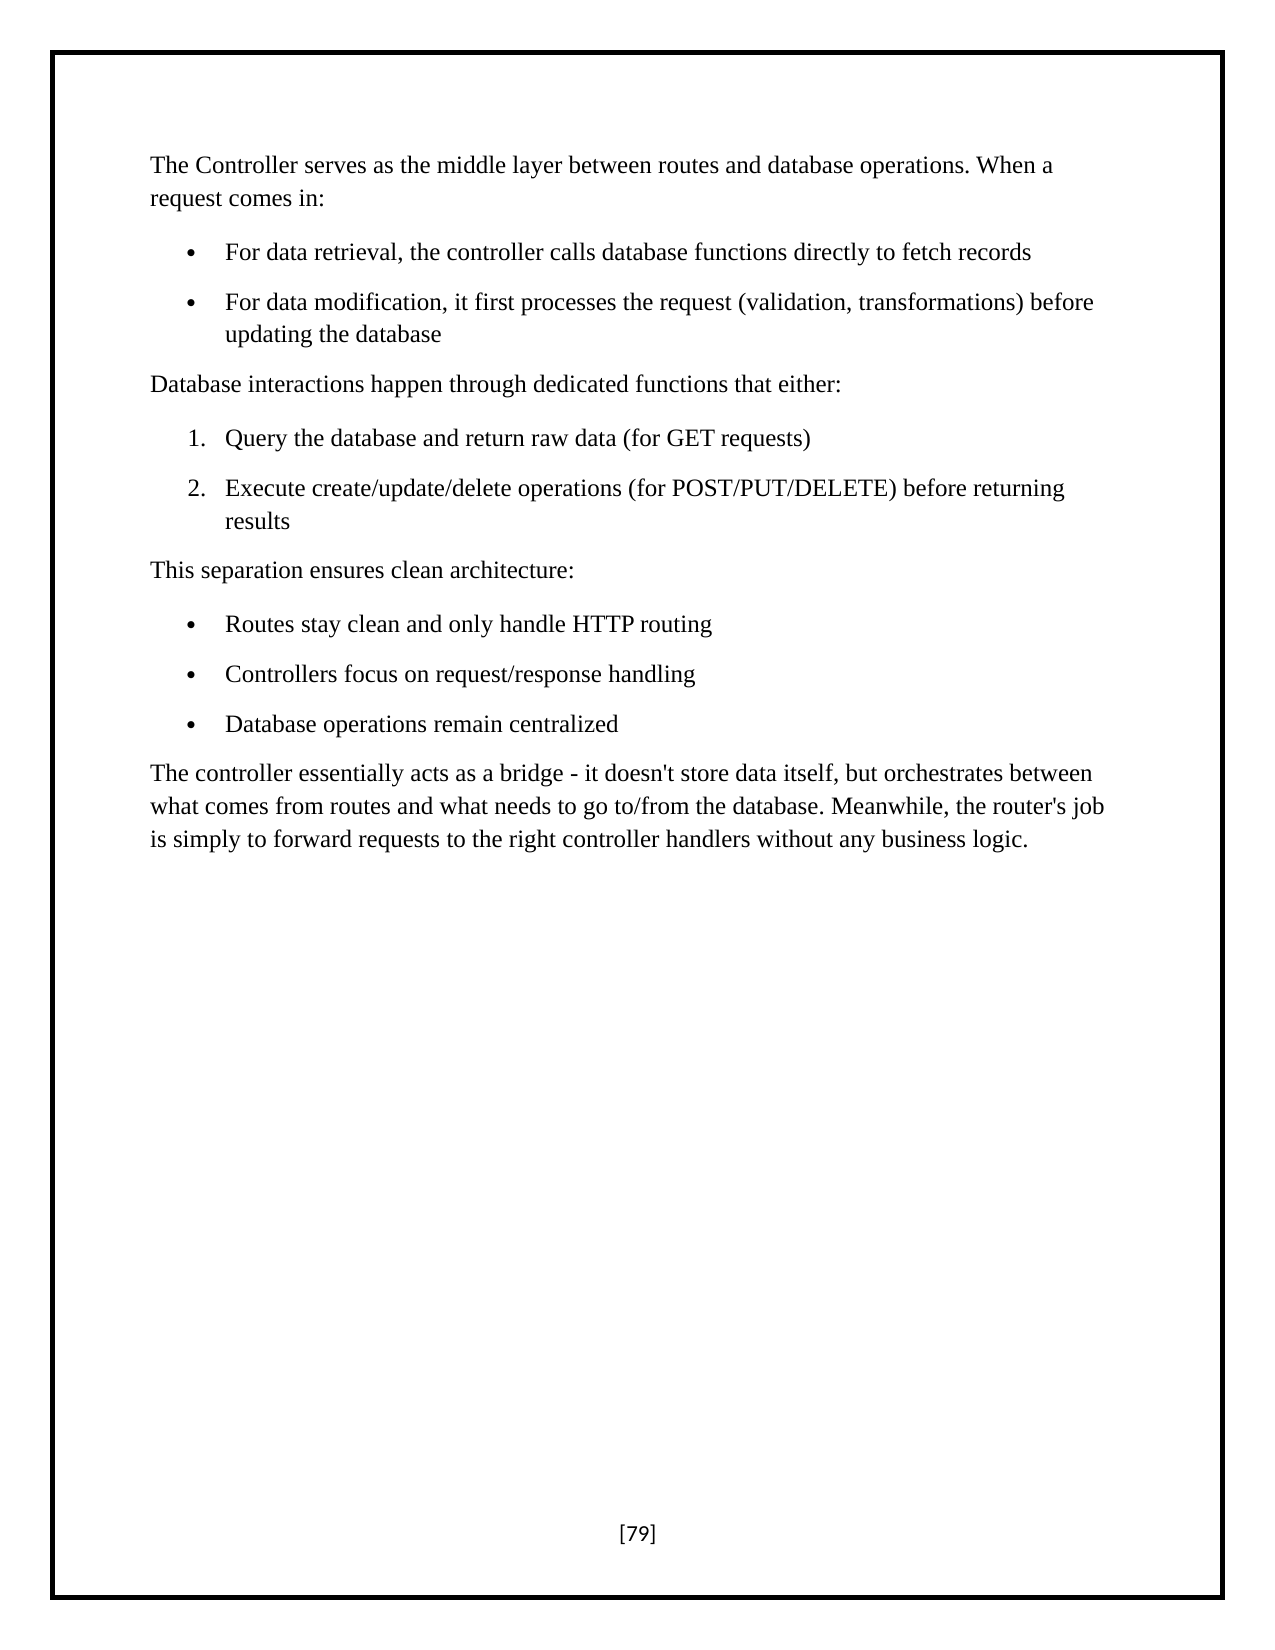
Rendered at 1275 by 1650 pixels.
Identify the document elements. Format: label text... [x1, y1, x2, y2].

list Execute create/update/delete operations (for POST/PUT/DELETE) before returning results [187, 473, 1125, 534]
list Database operations remain centralized [187, 709, 1125, 737]
list For data retrieval, the controller calls database functions directly to fetch records [187, 237, 1125, 266]
list Query the database and return raw data (for GET requests) [187, 423, 1125, 452]
list Controllers focus on request/response handling [187, 659, 1125, 688]
list Routes stay clean and only handle HTTP routing [187, 609, 1125, 638]
text The Controller serves as the middle layer between routes and database operations. When a request comes in: [150, 150, 1125, 212]
text The controller essentially acts as a bridge - it doesn't store data itself, but orchestrates between what comes from routes and what needs to go to/from the database. Meanwhile, the router's job is simply to forward requests to the right controller handlers without any business logic. [150, 758, 1125, 853]
text This separation ensures clean architecture: [150, 556, 1125, 584]
text Database interactions happen through dedicated functions that either: [150, 369, 1125, 398]
list For data modification, it first processes the request (validation, transformations) before updating the database [187, 287, 1125, 348]
